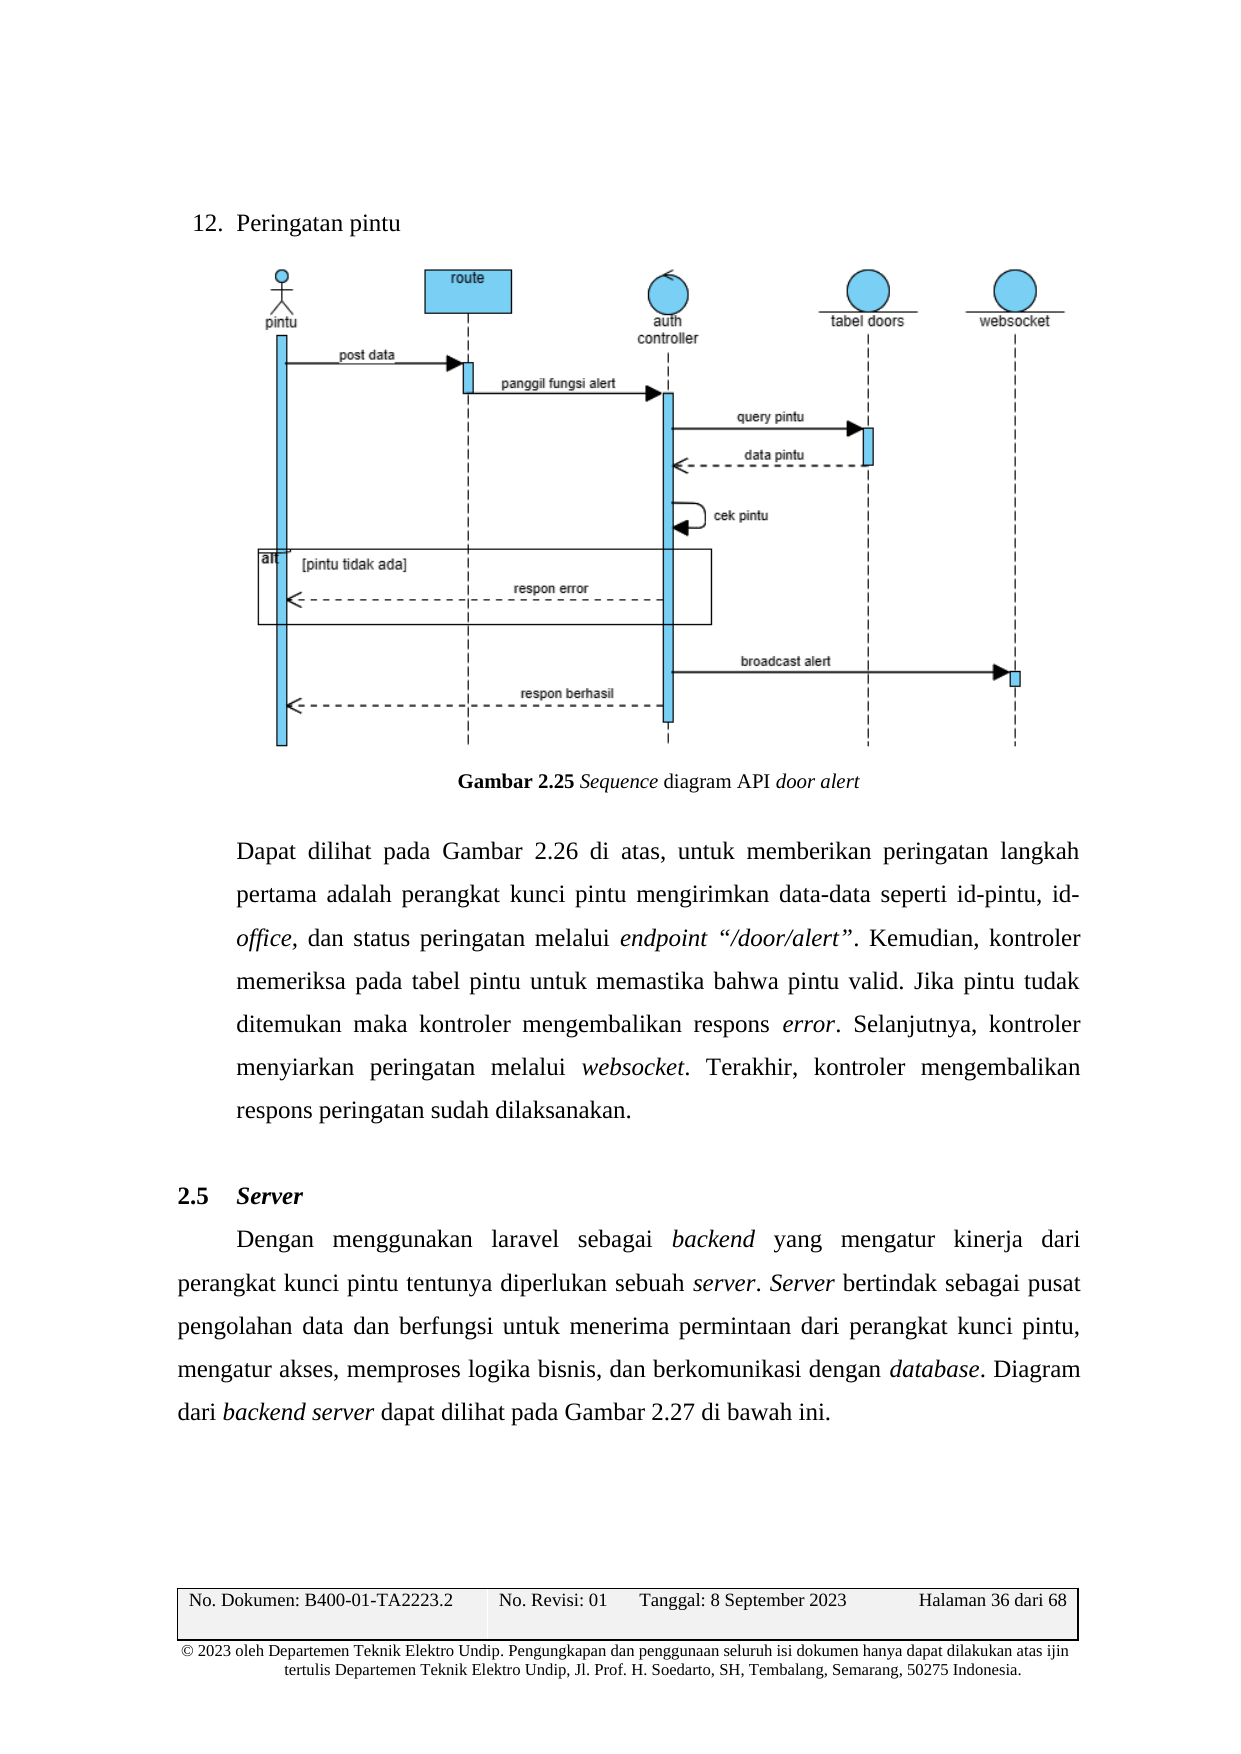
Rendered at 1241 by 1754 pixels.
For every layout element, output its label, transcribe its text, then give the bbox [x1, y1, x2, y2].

text Dapat dilihat pada Gambar 2.26 di atas, untuk memberikan peringatan langkah pertama adalah perangkat kunci pintu mengirimkan data-data seperti id-pintu, id-office, dan status peringatan melalui endpoint “/door/alert”. Kemudian, kontroler memeriksa pada tabel pintu untuk memastika bahwa pintu valid. Jika pintu tudak ditemukan maka kontroler mengembalikan respons error. Selanjutnya, kontroler menyiarkan peringatan melalui websocket. Terakhir, kontroler mengembalikan respons peringatan sudah dilaksanakan. [236, 836, 1081, 1124]
text Server [177, 1181, 1081, 1210]
picture [248, 251, 1069, 755]
text Dengan menggunakan laravel sebagai backend yang mengatur kinerja dari perangkat kunci pintu tentunya diperlukan sebuah server. Server bertindak sebagai pusat pengolahan data dan berfungsi untuk menerima permintaan dari perangkat kunci pintu, mengatur akses, memproses logika bisnis, dan berkomunikasi dengan database. Diagram dari backend server dapat dilihat pada Gambar 2.27 di bawah ini. [177, 1224, 1081, 1426]
list Peringatan pintu [192, 208, 1081, 237]
